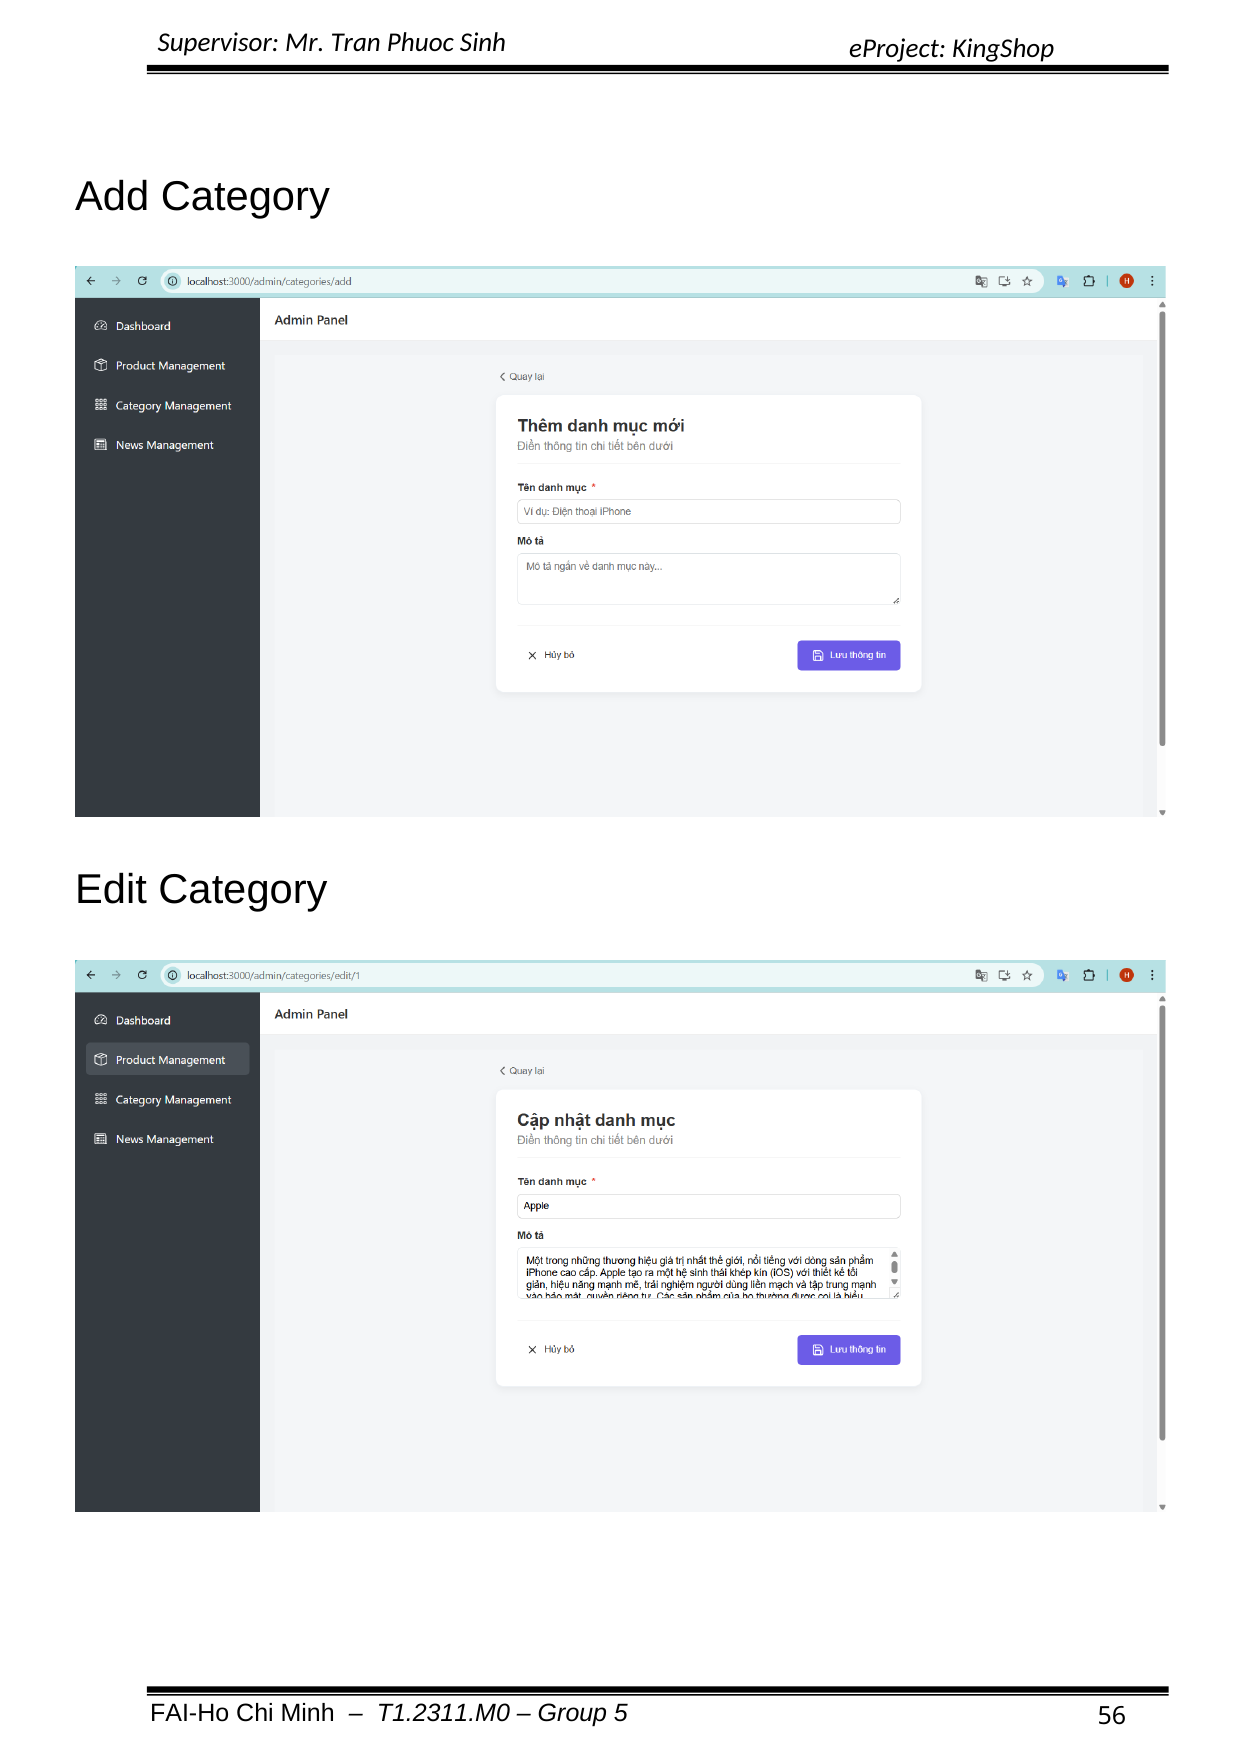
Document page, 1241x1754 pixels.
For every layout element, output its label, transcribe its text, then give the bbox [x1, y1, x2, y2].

picture [75, 960, 1166, 1512]
text Edit Category [75, 864, 1165, 912]
picture [75, 266, 1166, 817]
text Add Category [75, 171, 1165, 219]
